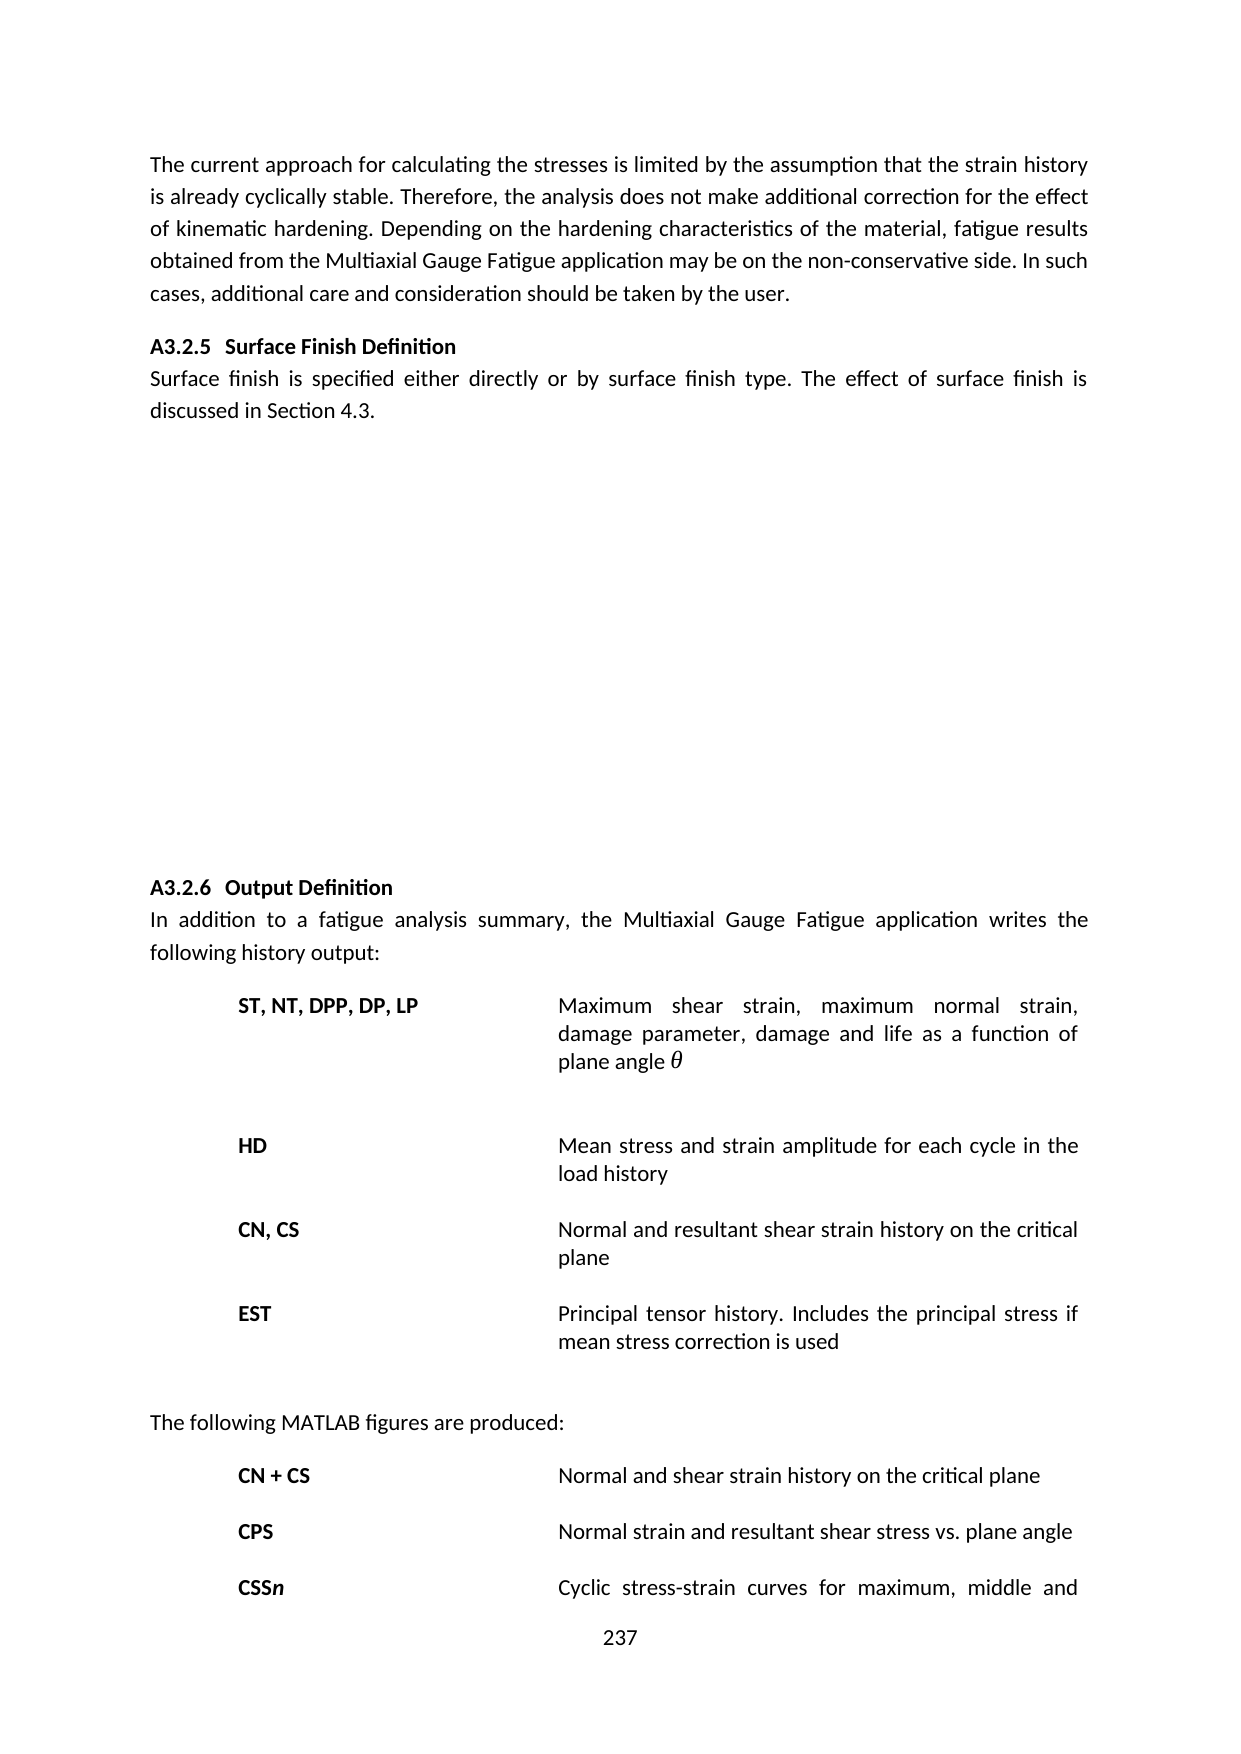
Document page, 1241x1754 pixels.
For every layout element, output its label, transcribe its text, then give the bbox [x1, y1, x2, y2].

subtitle A3.2.5 Surface Finish Definition [150, 332, 1090, 360]
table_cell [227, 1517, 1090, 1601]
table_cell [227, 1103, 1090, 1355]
text Surface finish is specified either directly or by surface finish type. The effect of surface finish is discussed in Section 4.3. [150, 364, 1090, 424]
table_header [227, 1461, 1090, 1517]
text In addition to a fatigue analysis summary, the Multiaxial Gauge Fatigue application writes the following history output: [150, 906, 1090, 966]
text The following MATLAB figures are produced: [150, 1408, 1090, 1436]
subtitle A3.2.6 Output Definition [150, 873, 1090, 901]
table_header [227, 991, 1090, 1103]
text The current approach for calculating the stresses is limited by the assumption that the strain history is already cyclically stable. Therefore, the analysis does not make additional correction for the effect of kinematic hardening. Depending on the hardening characteristics of the material, fatigue results obtained from the Multiaxial Gauge Fatigue application may be on the non-conservative side. In such cases, additional care and consideration should be taken by the user. [150, 150, 1090, 307]
